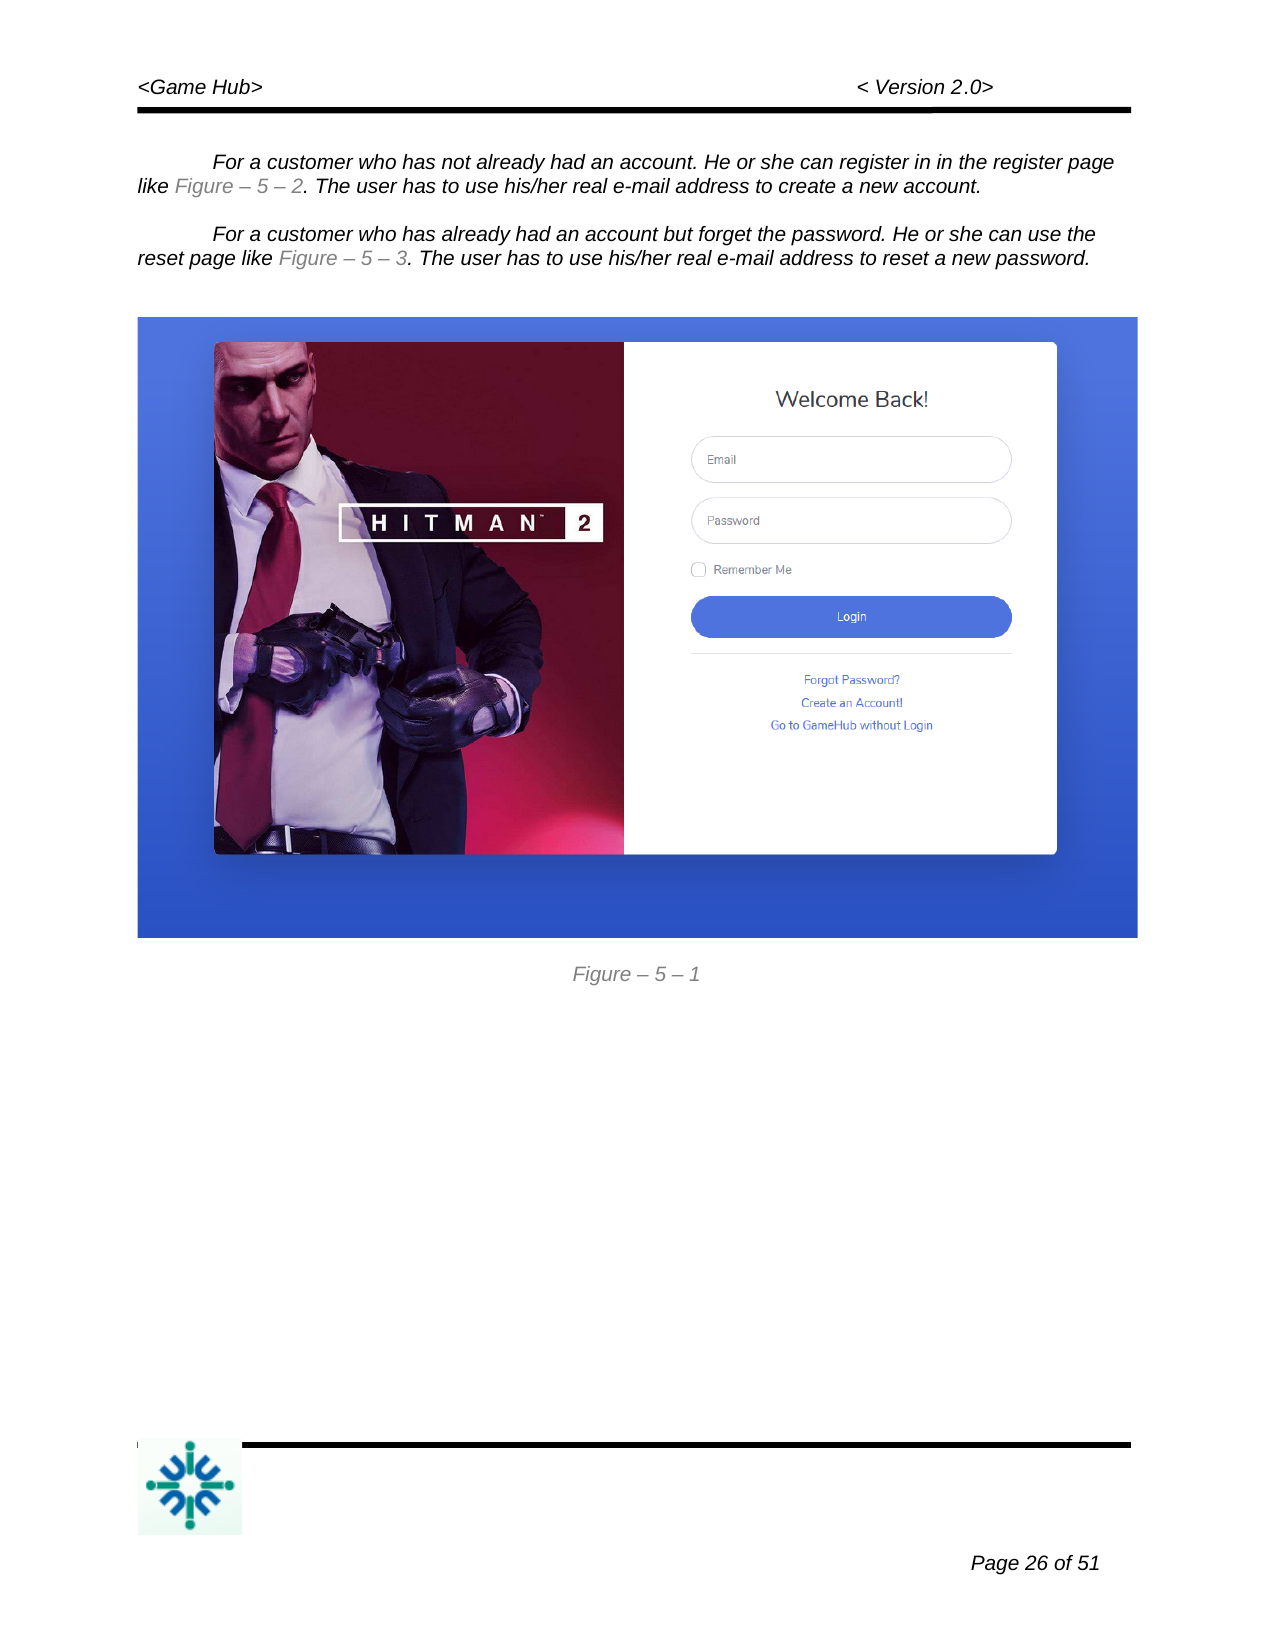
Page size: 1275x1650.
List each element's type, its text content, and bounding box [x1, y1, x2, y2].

text Figure – 5 – 1 [137, 962, 1138, 986]
text For a customer who has not already had an account. He or she can register in in the register page like Figure – 5 – 2. The user has to use his/her real e-mail address to create a new account. [137, 150, 1138, 198]
text For a customer who has already had an account but forget the password. He or she can use the reset page like Figure – 5 – 3. The user has to use his/her real e-mail address to reset a new password. [137, 222, 1138, 270]
picture [137, 317, 1138, 938]
picture [137, 1438, 243, 1535]
